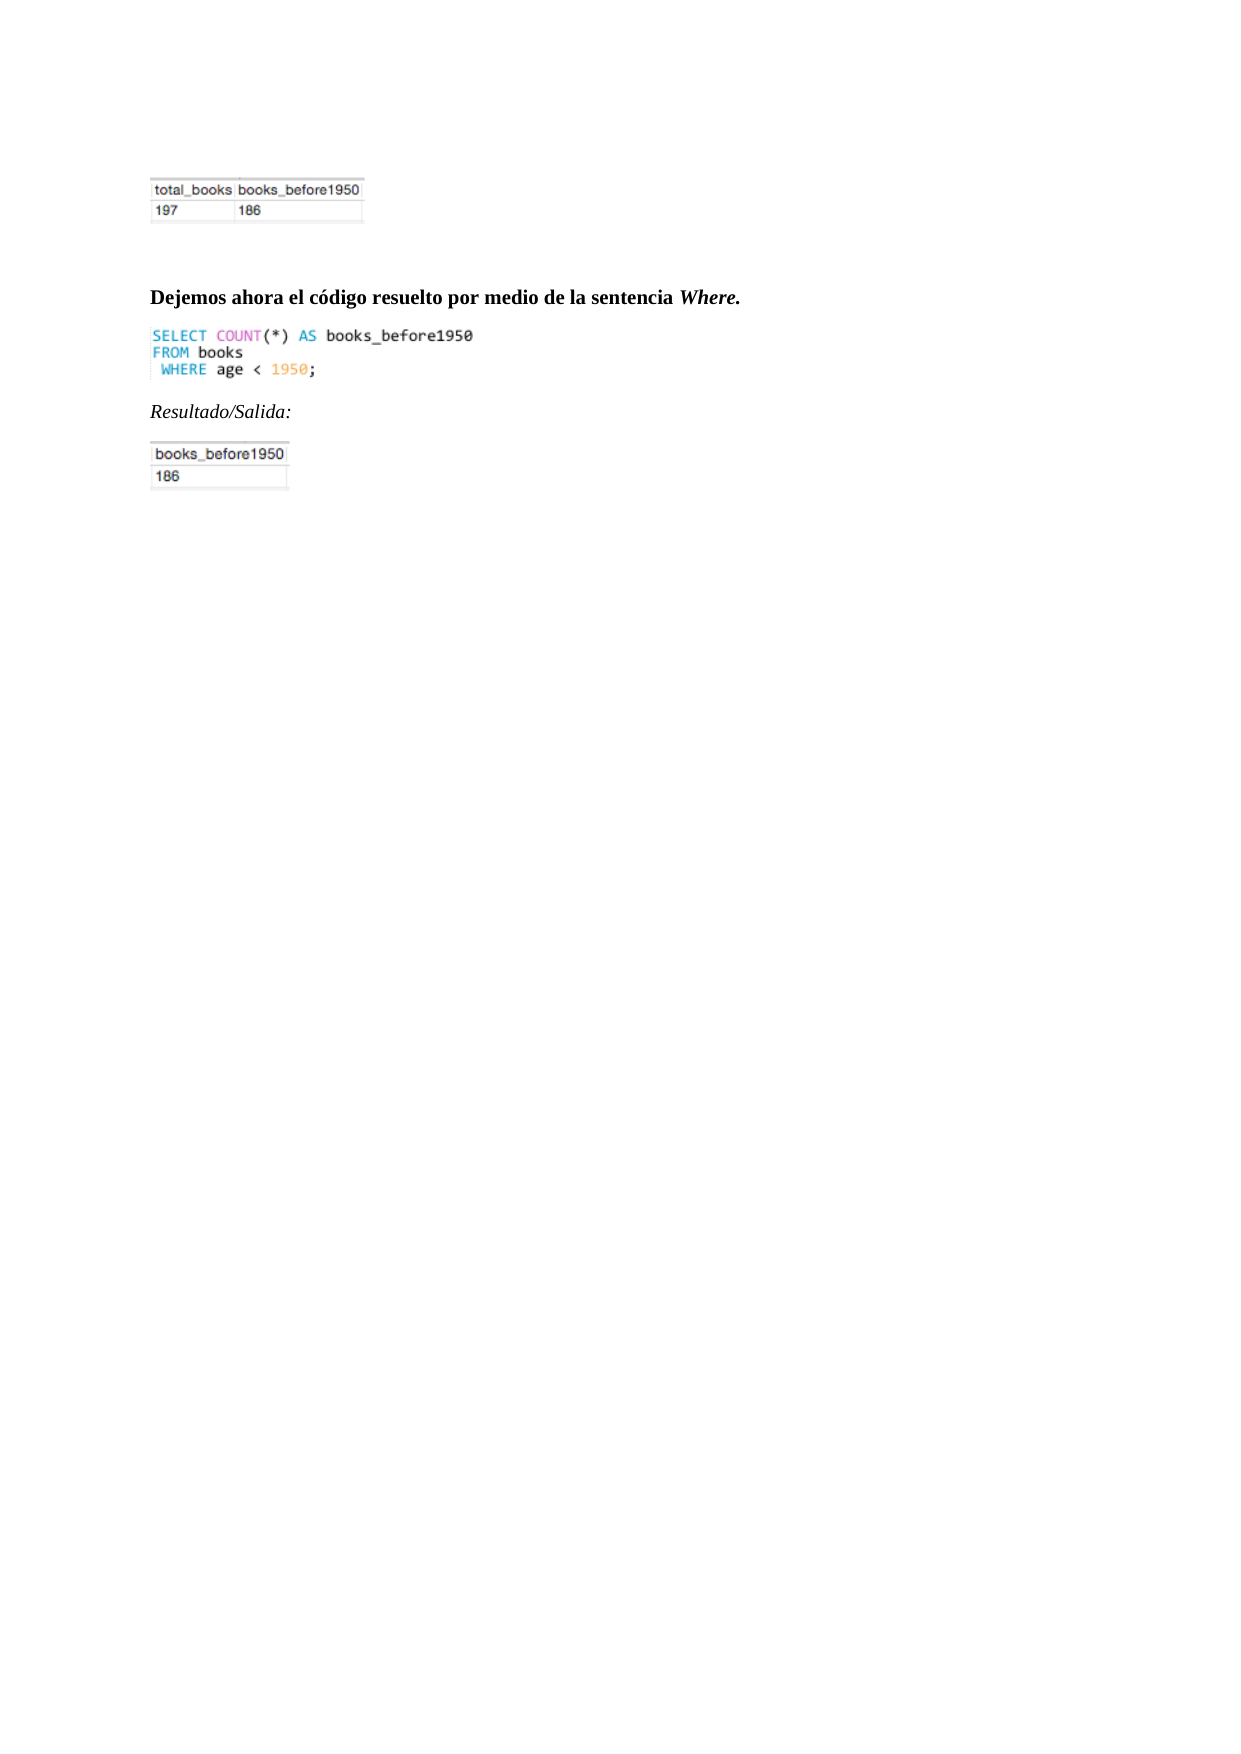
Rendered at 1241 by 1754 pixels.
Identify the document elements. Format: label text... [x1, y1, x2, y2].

picture [150, 177, 365, 224]
text Dejemos ahora el código resuelto por medio de la sentencia Where. [150, 285, 1090, 309]
text Resultado/Salida: [150, 400, 1090, 422]
picture [150, 327, 478, 381]
picture [150, 441, 290, 491]
